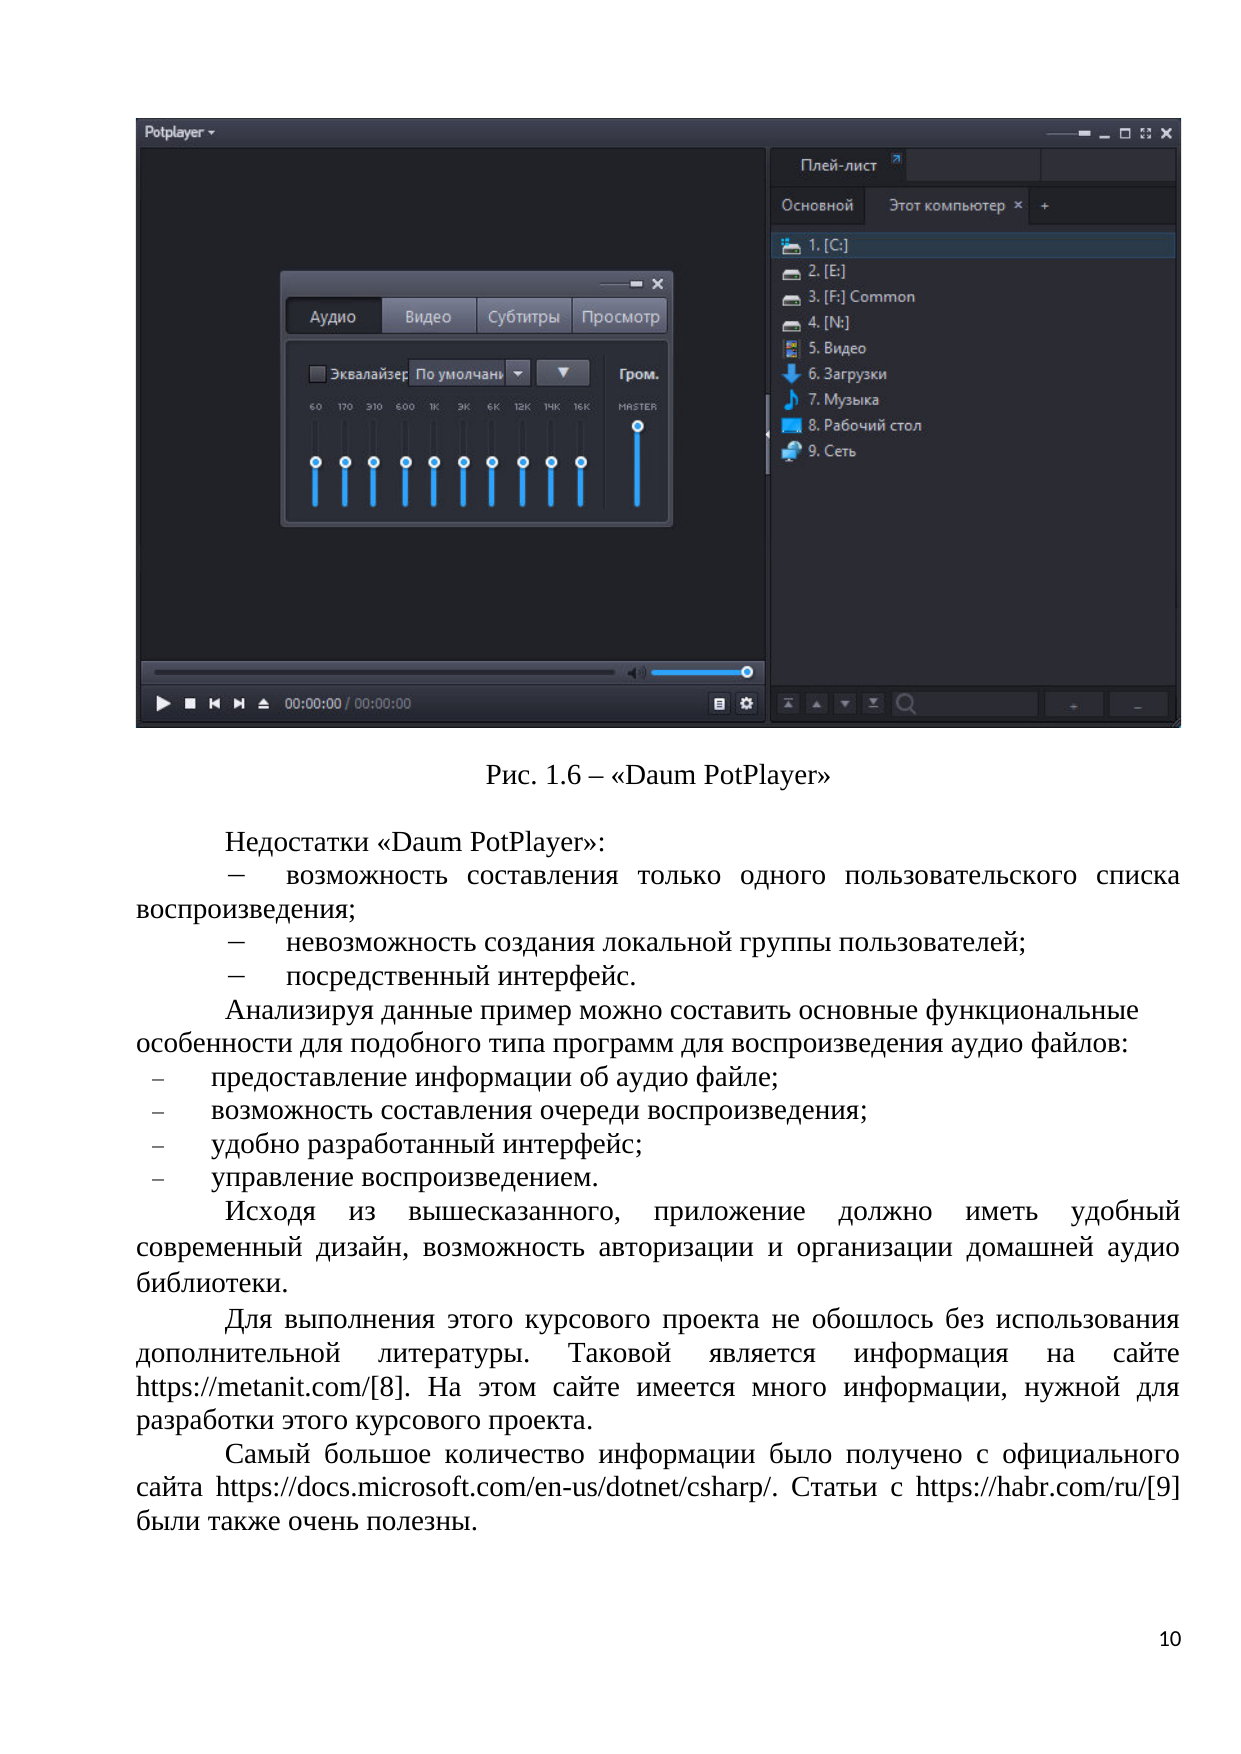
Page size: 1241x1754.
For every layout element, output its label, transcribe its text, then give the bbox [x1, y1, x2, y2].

list посредственный интерфейс. [136, 958, 1181, 992]
list невозможность создания локальной группы пользователей; [136, 924, 1181, 958]
text Недостатки «Daum PotPlayer»: [136, 824, 1181, 857]
list удобно разработанный интерфейс; [136, 1126, 1181, 1159]
list возможность составления очереди воспроизведения; [136, 1092, 1181, 1126]
text Рис. 1.6 – «Daum PotPlayer» [136, 757, 1181, 790]
picture [135, 118, 1182, 728]
list предоставление информации об аудио файле; [136, 1059, 1181, 1092]
text Самый большое количество информации было получено с официального сайта https://docs.microsoft.com/en-us/dotnet/csharp/. Статьи с https://habr.com/ru/[9] были также очень полезны. [136, 1436, 1181, 1536]
text Анализируя данные пример можно составить основные функциональные особенности для подобного типа программ для воспроизведения аудио файлов: [136, 992, 1181, 1059]
text Для выполнения этого курсового проекта не обошлось без использования дополнительной литературы. Таковой является информация на сайте https://metanit.com/[8]. На этом сайте имеется много информации, нужной для разработки этого курсового проекта. [136, 1302, 1181, 1436]
text Исходя из вышесказанного, приложение должно иметь удобный современный дизайн, возможность авторизации и организации домашней аудио библиотеки. [136, 1193, 1181, 1299]
list возможность составления только одного пользовательского списка воспроизведения; [136, 857, 1181, 924]
list управление воспроизведением. [136, 1159, 1181, 1193]
